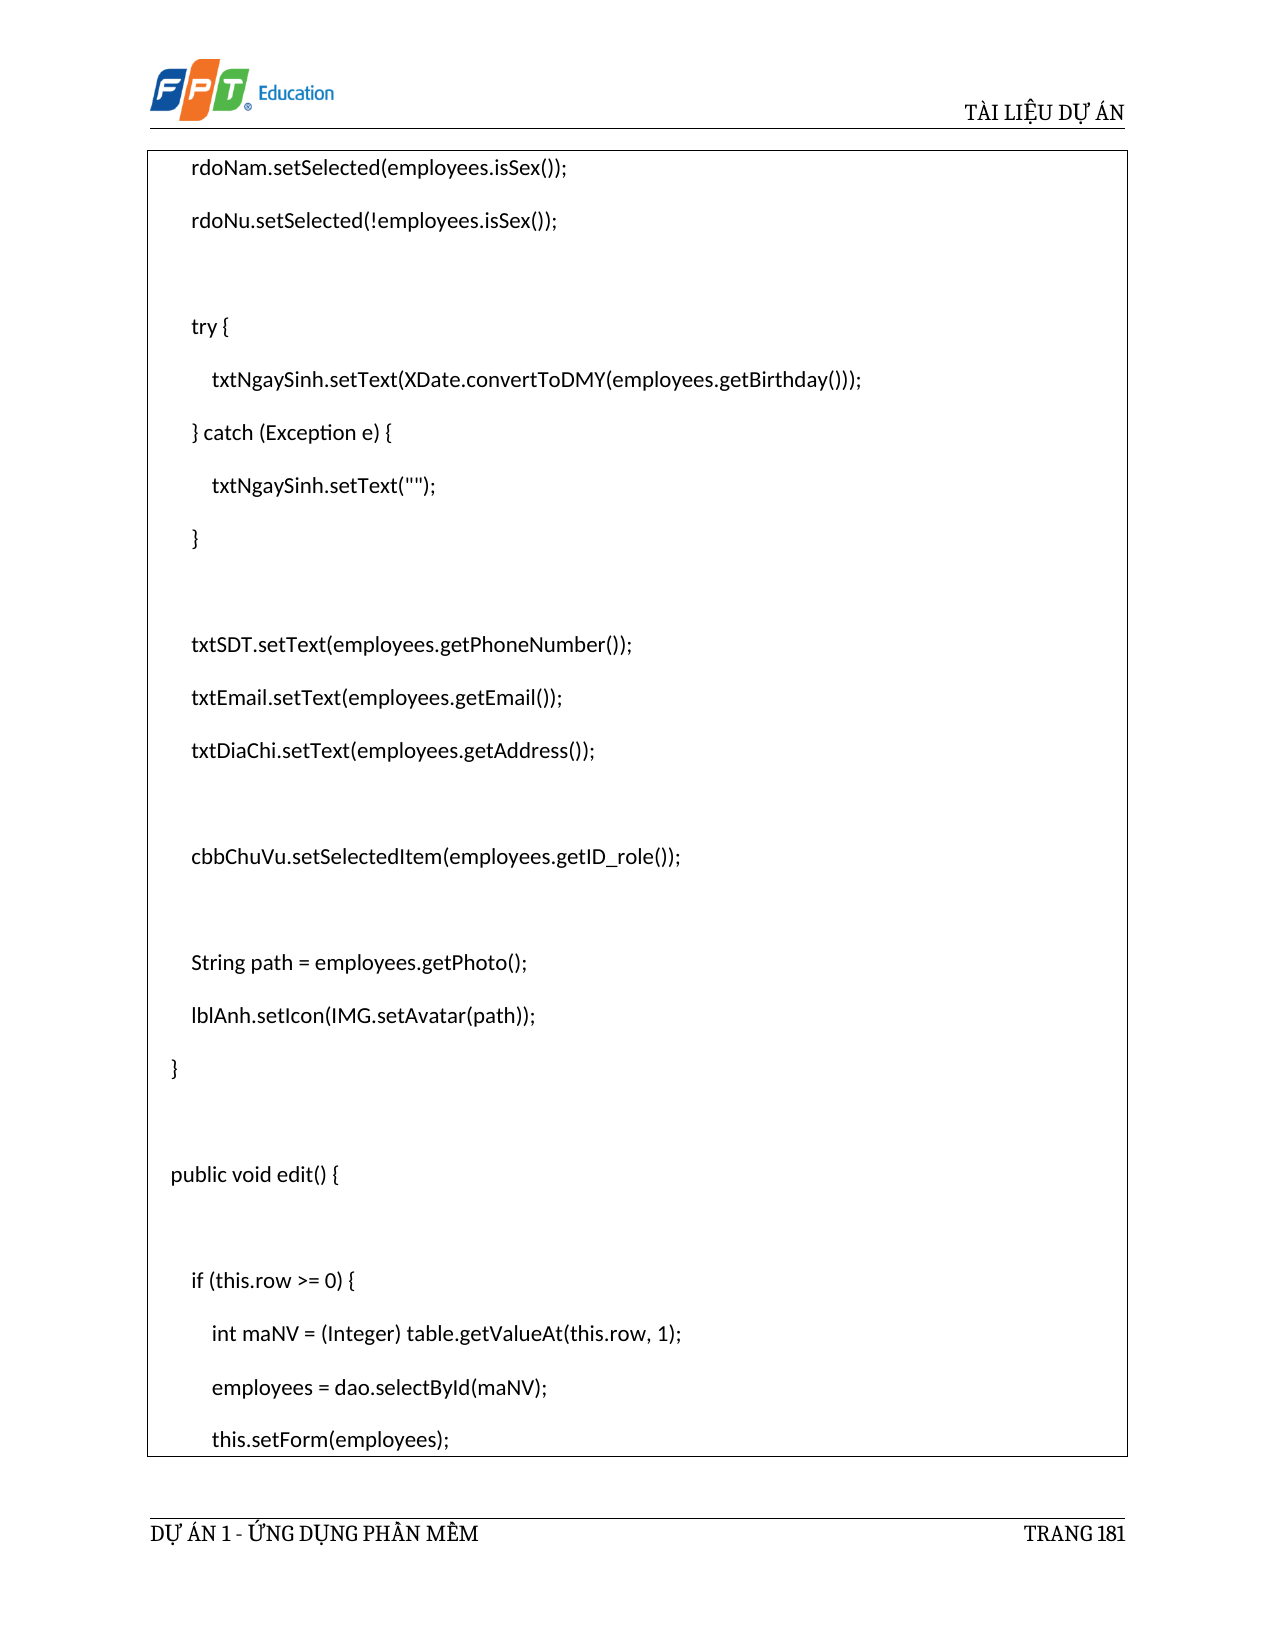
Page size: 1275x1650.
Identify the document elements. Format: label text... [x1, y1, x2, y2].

text if (this.row >= 0) { [148, 1263, 1127, 1294]
text lblAnh.setIcon(IMG.setAvatar(path)); [148, 998, 1127, 1029]
text this.setForm(employees); [148, 1422, 1127, 1456]
text txtSDT.setText(employees.getPhoneNumber()); [148, 627, 1127, 658]
text txtDiaChi.setText(employees.getAddress()); [148, 733, 1127, 764]
text String path = employees.getPhoto(); [148, 945, 1127, 976]
text int maNV = (Integer) table.getValueAt(this.row, 1); [148, 1316, 1127, 1348]
text rdoNam.setSelected(employees.isSex()); [148, 151, 1127, 181]
text } [148, 1051, 1127, 1082]
text txtNgaySinh.setText(XDate.convertToDMY(employees.getBirthday())); [148, 362, 1127, 393]
text } [148, 521, 1127, 552]
text rdoNu.setSelected(!employees.isSex()); [148, 203, 1127, 234]
text public void edit() { [148, 1157, 1127, 1188]
text } catch (Exception e) { [148, 415, 1127, 446]
text txtEmail.setText(employees.getEmail()); [148, 680, 1127, 711]
text cbbChuVu.setSelectedItem(employees.getID_role()); [148, 839, 1127, 870]
picture [150, 59, 336, 121]
text try { [148, 309, 1127, 340]
text employees = dao.selectById(maNV); [148, 1369, 1127, 1401]
text txtNgaySinh.setText(""); [148, 468, 1127, 499]
